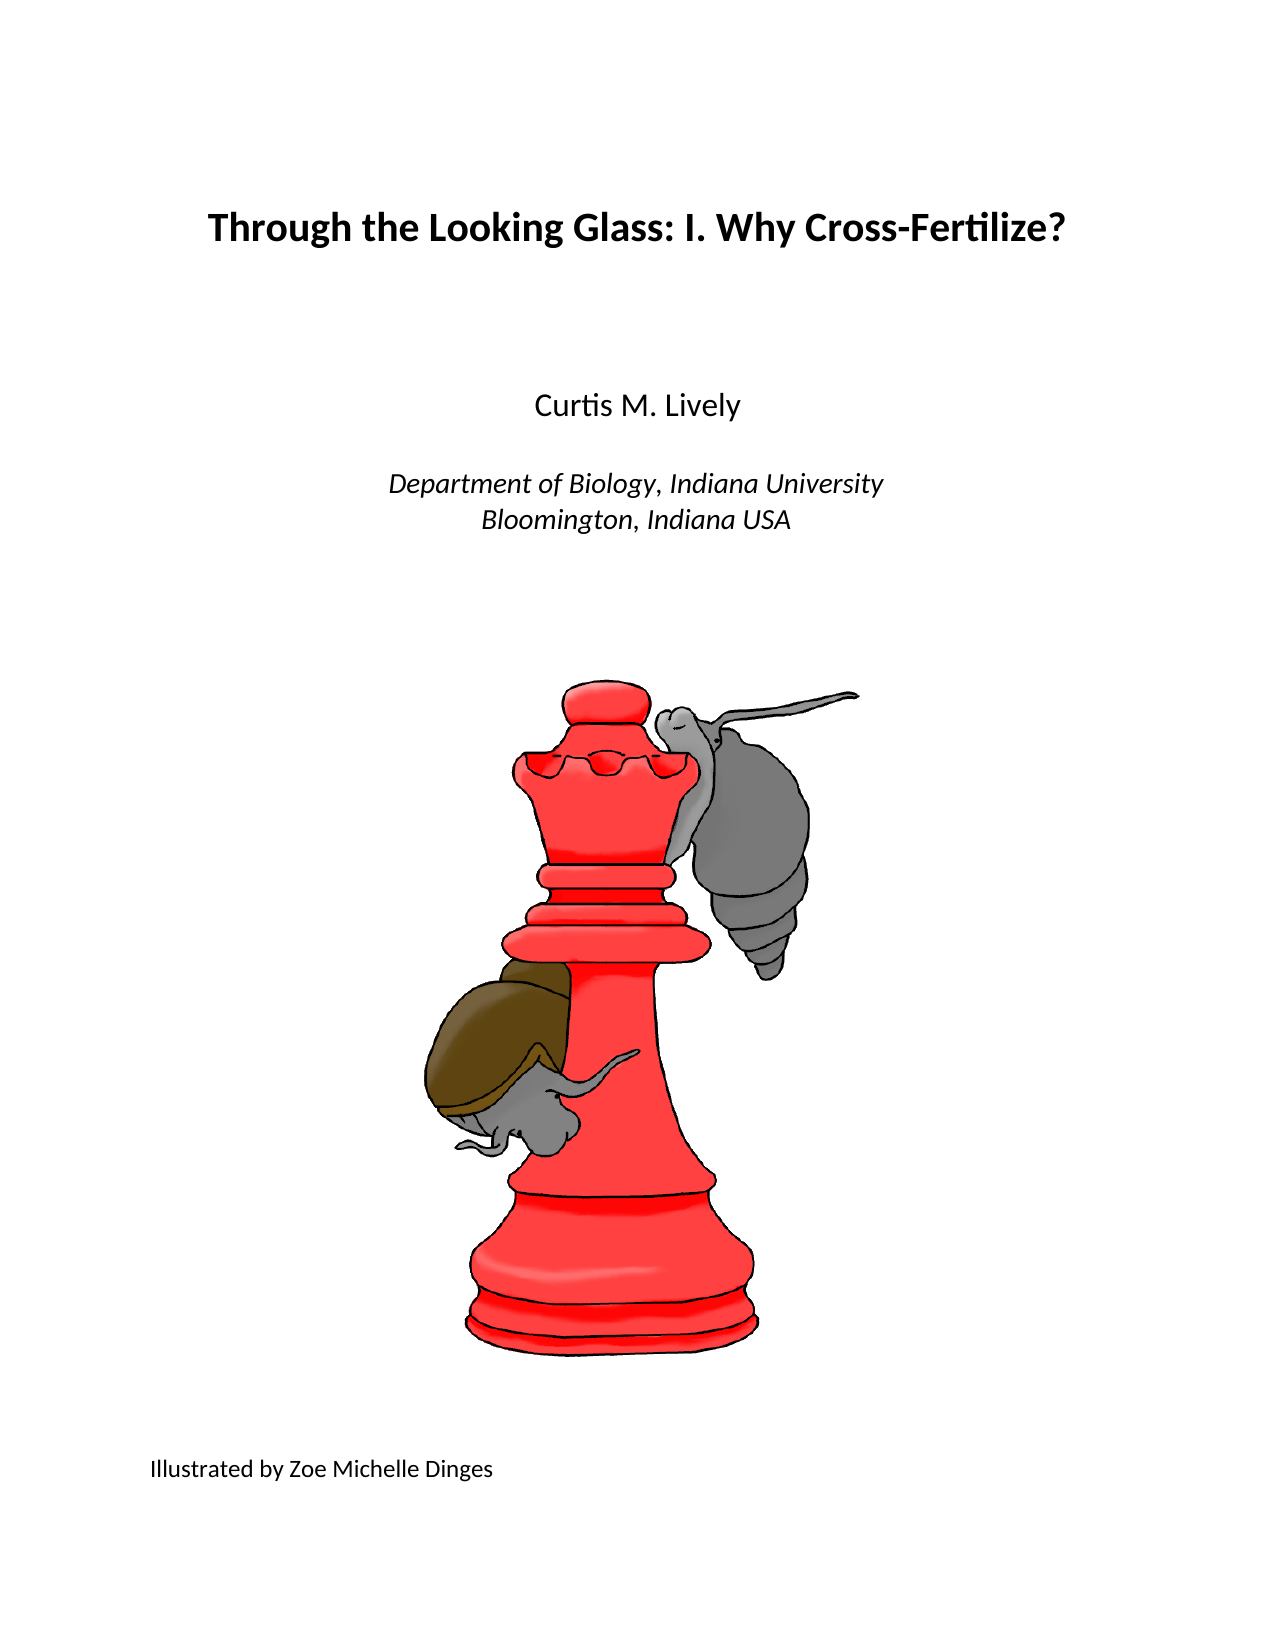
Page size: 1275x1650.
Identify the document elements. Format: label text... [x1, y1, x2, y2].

text Illustrated by Zoe Michelle Dinges [150, 1453, 1125, 1484]
text Bloomington, Indiana USA [150, 501, 1125, 537]
text Department of Biology, Indiana University [150, 465, 1125, 501]
picture [396, 658, 879, 1372]
text Through the Looking Glass: I. Why Cross-Fertilize? [150, 201, 1125, 252]
text Curtis M. Lively [150, 384, 1125, 425]
